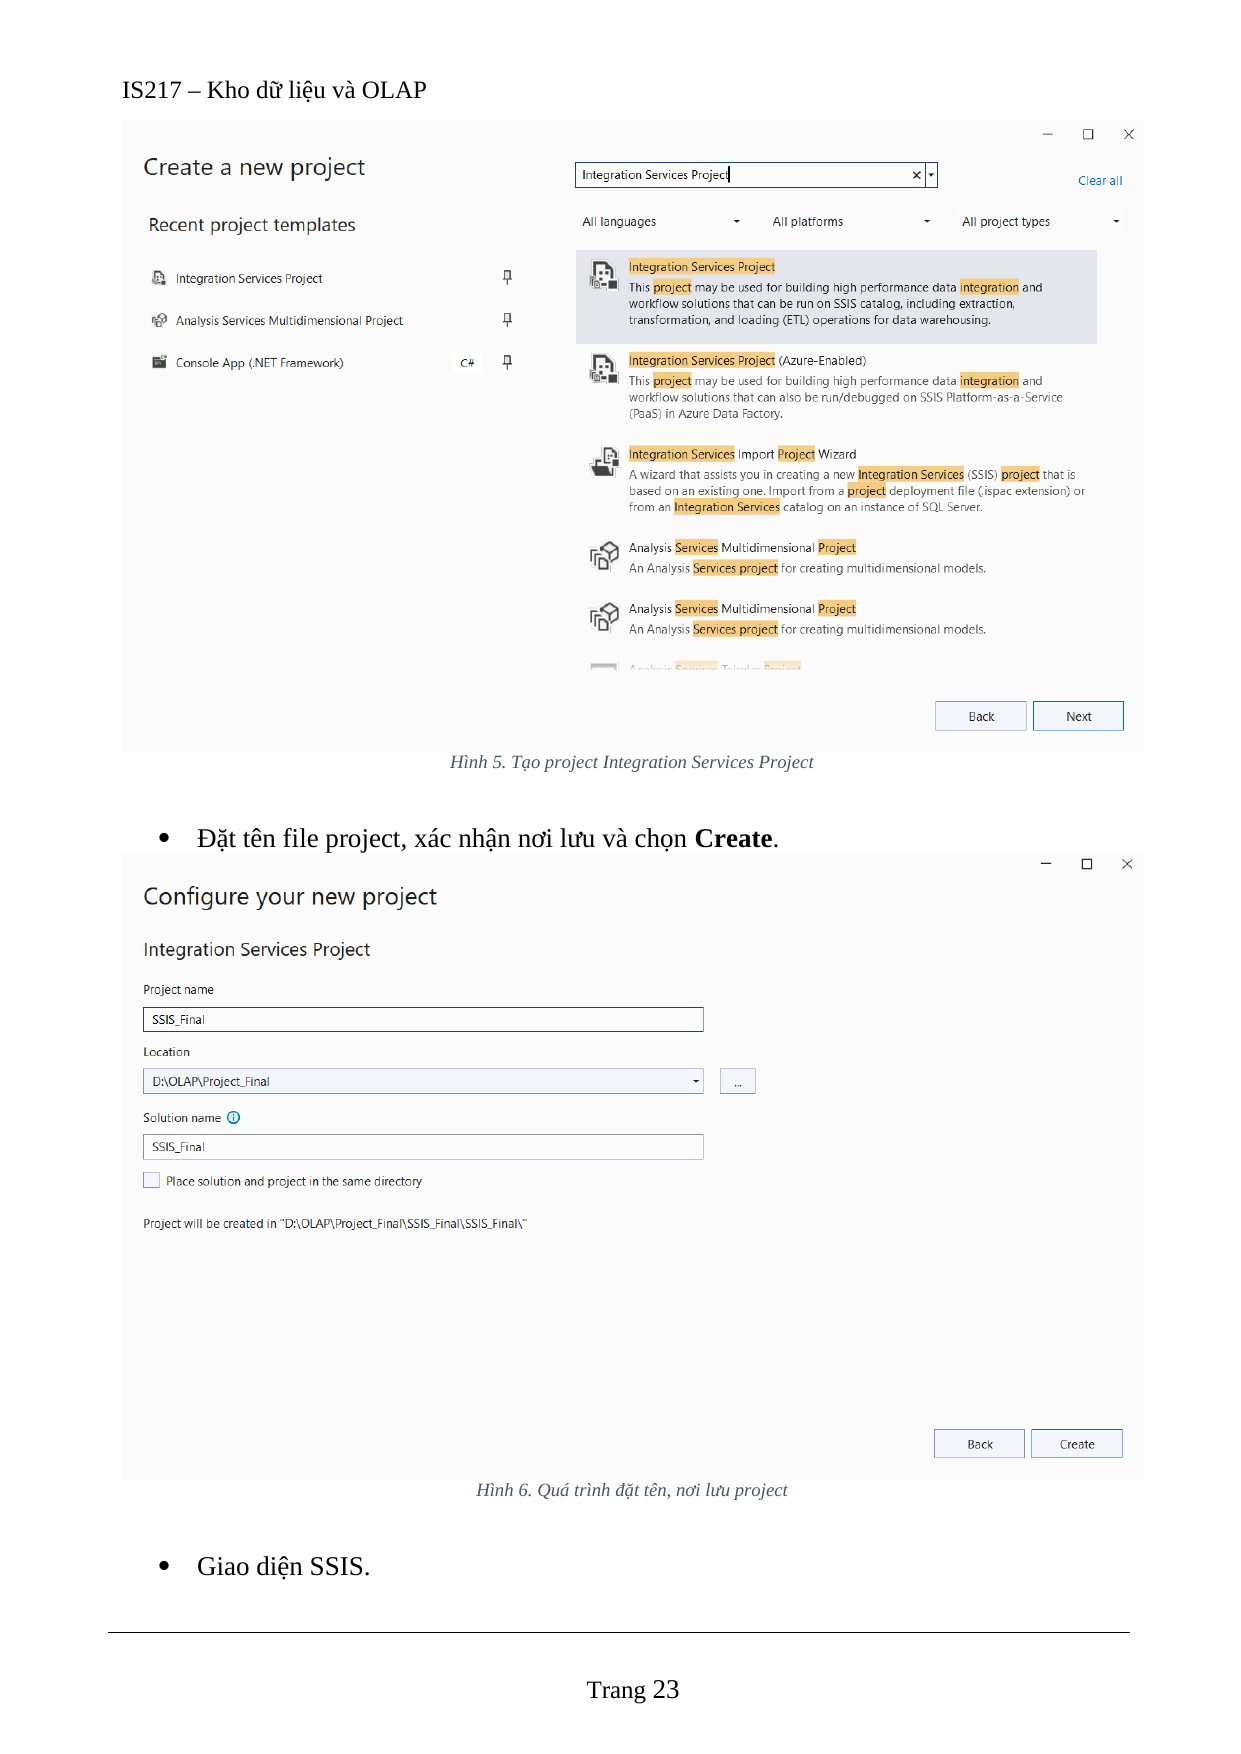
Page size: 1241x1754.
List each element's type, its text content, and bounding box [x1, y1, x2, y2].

list Đặt tên file project, xác nhận nơi lưu và chọn Create. [159, 822, 1144, 853]
text Hình 5. Tạo project Integration Services Project [122, 752, 1144, 773]
picture [121, 121, 1144, 752]
picture [121, 853, 1144, 1479]
list Giao diện SSIS. [159, 1550, 1144, 1581]
text Hình 6. Quá trình đặt tên, nơi lưu project [122, 1479, 1144, 1501]
